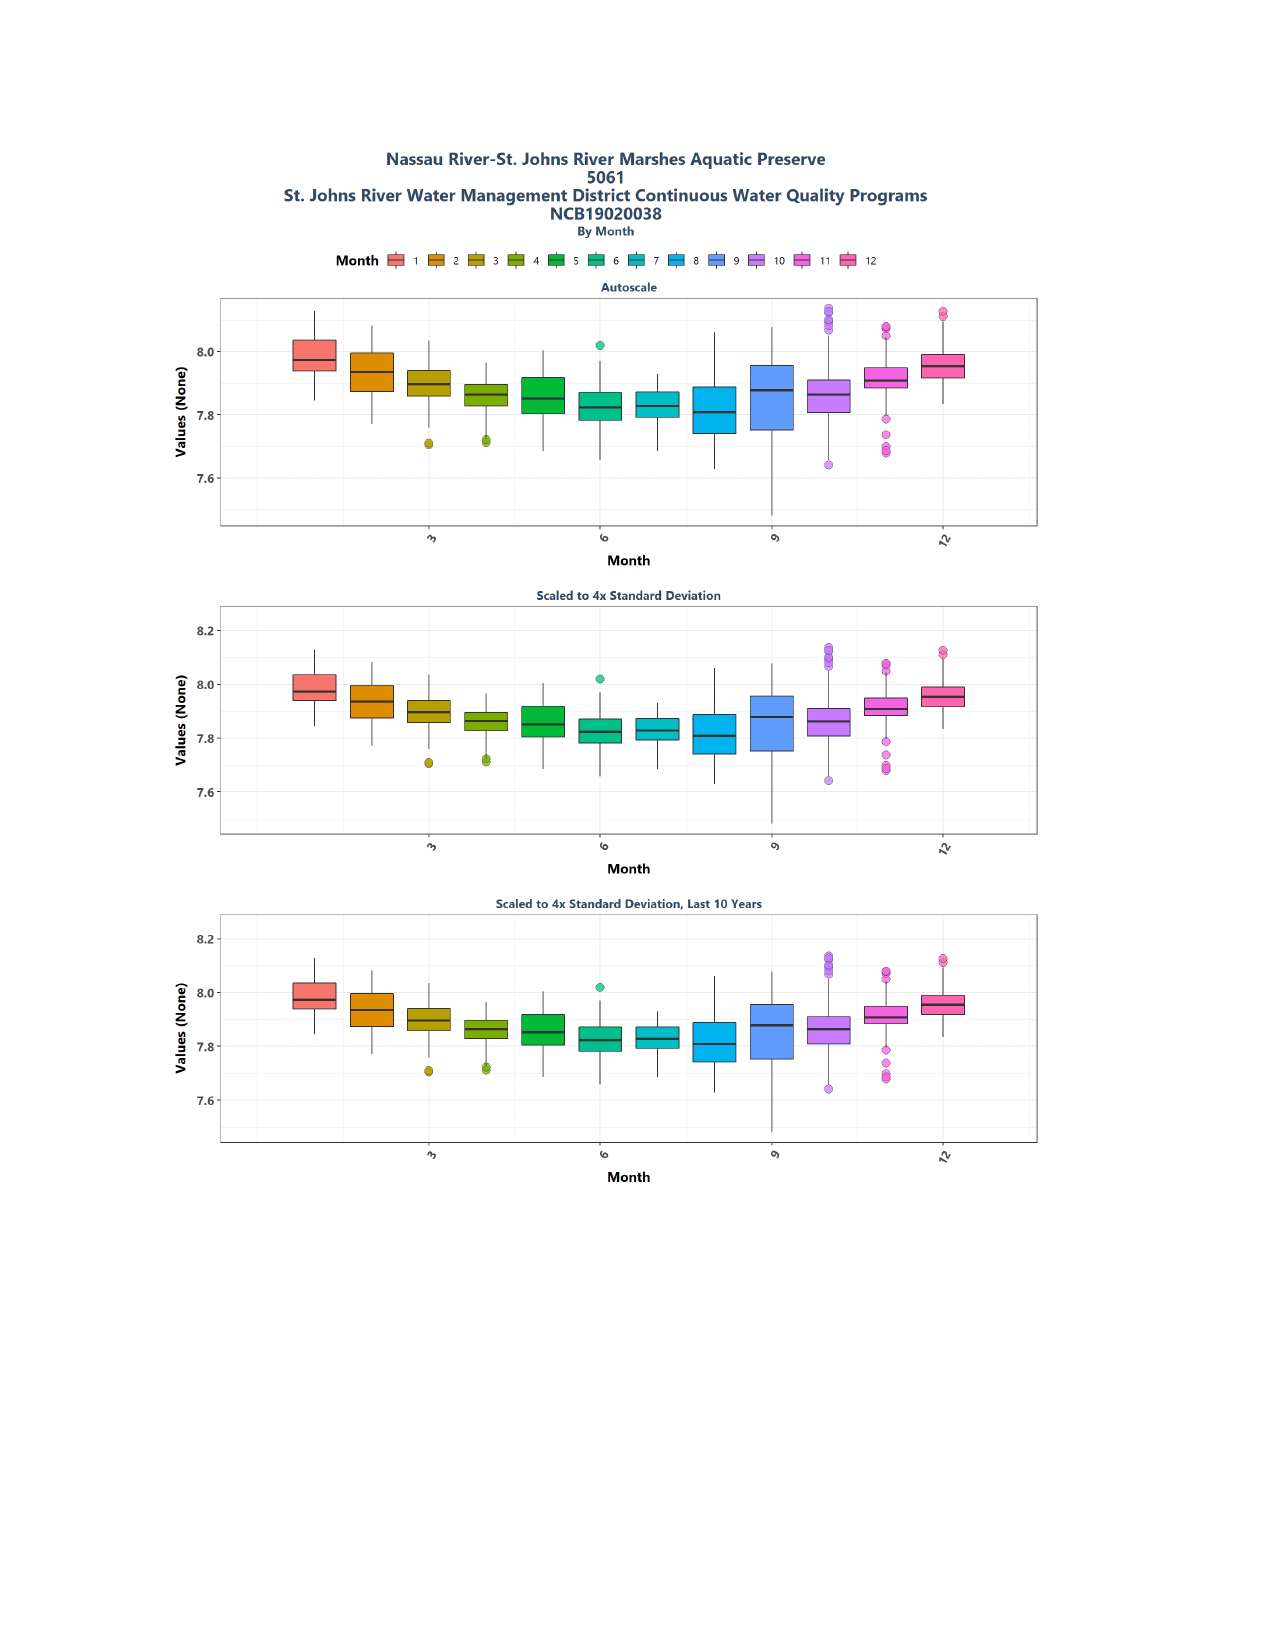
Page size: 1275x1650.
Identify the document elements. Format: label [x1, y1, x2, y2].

picture [168, 150, 1044, 1200]
